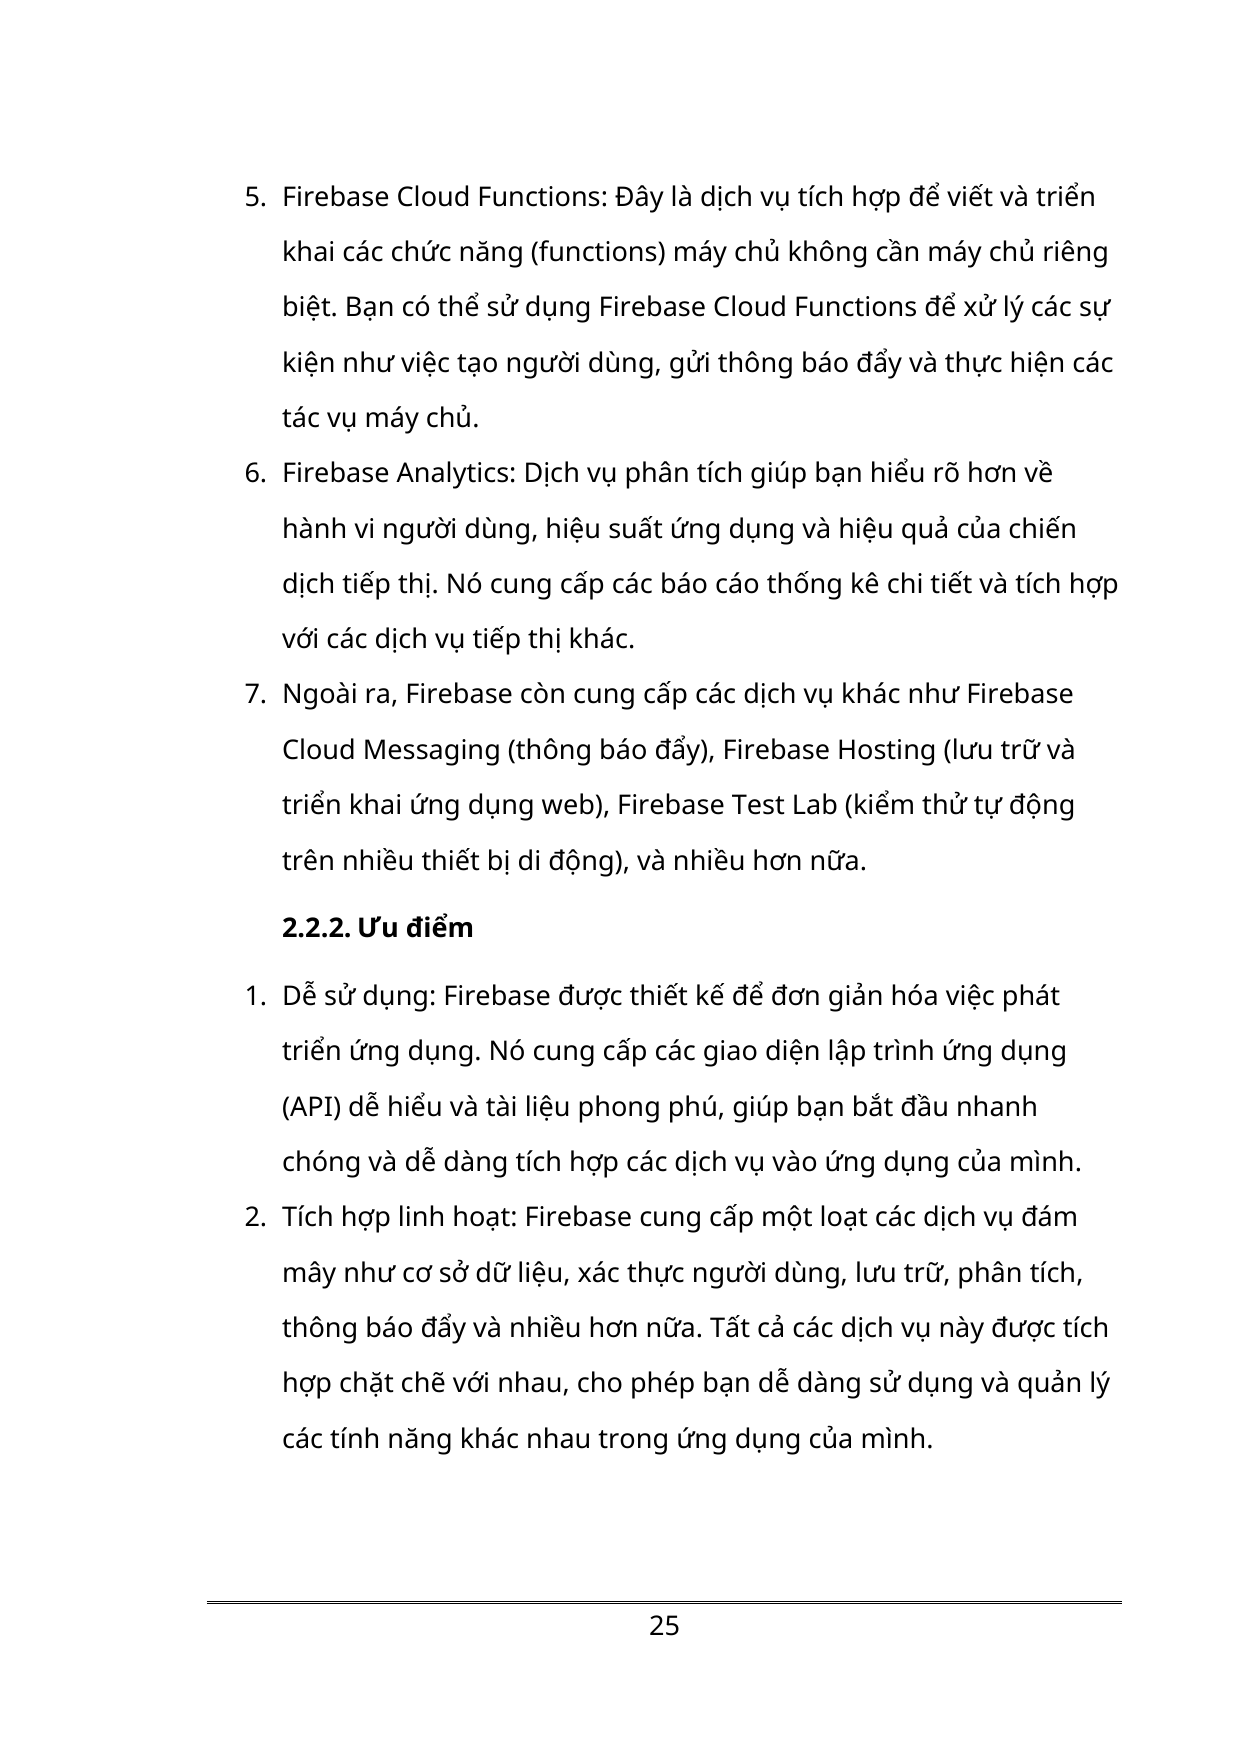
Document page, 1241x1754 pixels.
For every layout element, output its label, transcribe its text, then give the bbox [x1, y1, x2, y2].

subtitle Ưu điểm [282, 909, 1122, 946]
list Dễ sử dụng: Firebase được thiết kế để đơn giản hóa việc phát triển ứng dụng. Nó cung cấp các giao diện lập trình ứng dụng (API) dễ hiểu và tài liệu phong phú, giúp bạn bắt đầu nhanh chóng và dễ dàng tích hợp các dịch vụ vào ứng dụng của mình. [244, 977, 1122, 1179]
list Firebase Analytics: Dịch vụ phân tích giúp bạn hiểu rõ hơn về hành vi người dùng, hiệu suất ứng dụng và hiệu quả của chiến dịch tiếp thị. Nó cung cấp các báo cáo thống kê chi tiết và tích hợp với các dịch vụ tiếp thị khác. [244, 454, 1122, 657]
list Tích hợp linh hoạt: Firebase cung cấp một loạt các dịch vụ đám mây như cơ sở dữ liệu, xác thực người dùng, lưu trữ, phân tích, thông báo đẩy và nhiều hơn nữa. Tất cả các dịch vụ này được tích hợp chặt chẽ với nhau, cho phép bạn dễ dàng sử dụng và quản lý các tính năng khác nhau trong ứng dụng của mình. [244, 1198, 1122, 1456]
list Ngoài ra, Firebase còn cung cấp các dịch vụ khác như Firebase Cloud Messaging (thông báo đẩy), Firebase Hosting (lưu trữ và triển khai ứng dụng web), Firebase Test Lab (kiểm thử tự động trên nhiều thiết bị di động), và nhiều hơn nữa. [244, 675, 1122, 878]
list Firebase Cloud Functions: Đây là dịch vụ tích hợp để viết và triển khai các chức năng (functions) máy chủ không cần máy chủ riêng biệt. Bạn có thể sử dụng Firebase Cloud Functions để xử lý các sự kiện như việc tạo người dùng, gửi thông báo đẩy và thực hiện các tác vụ máy chủ. [244, 177, 1122, 435]
